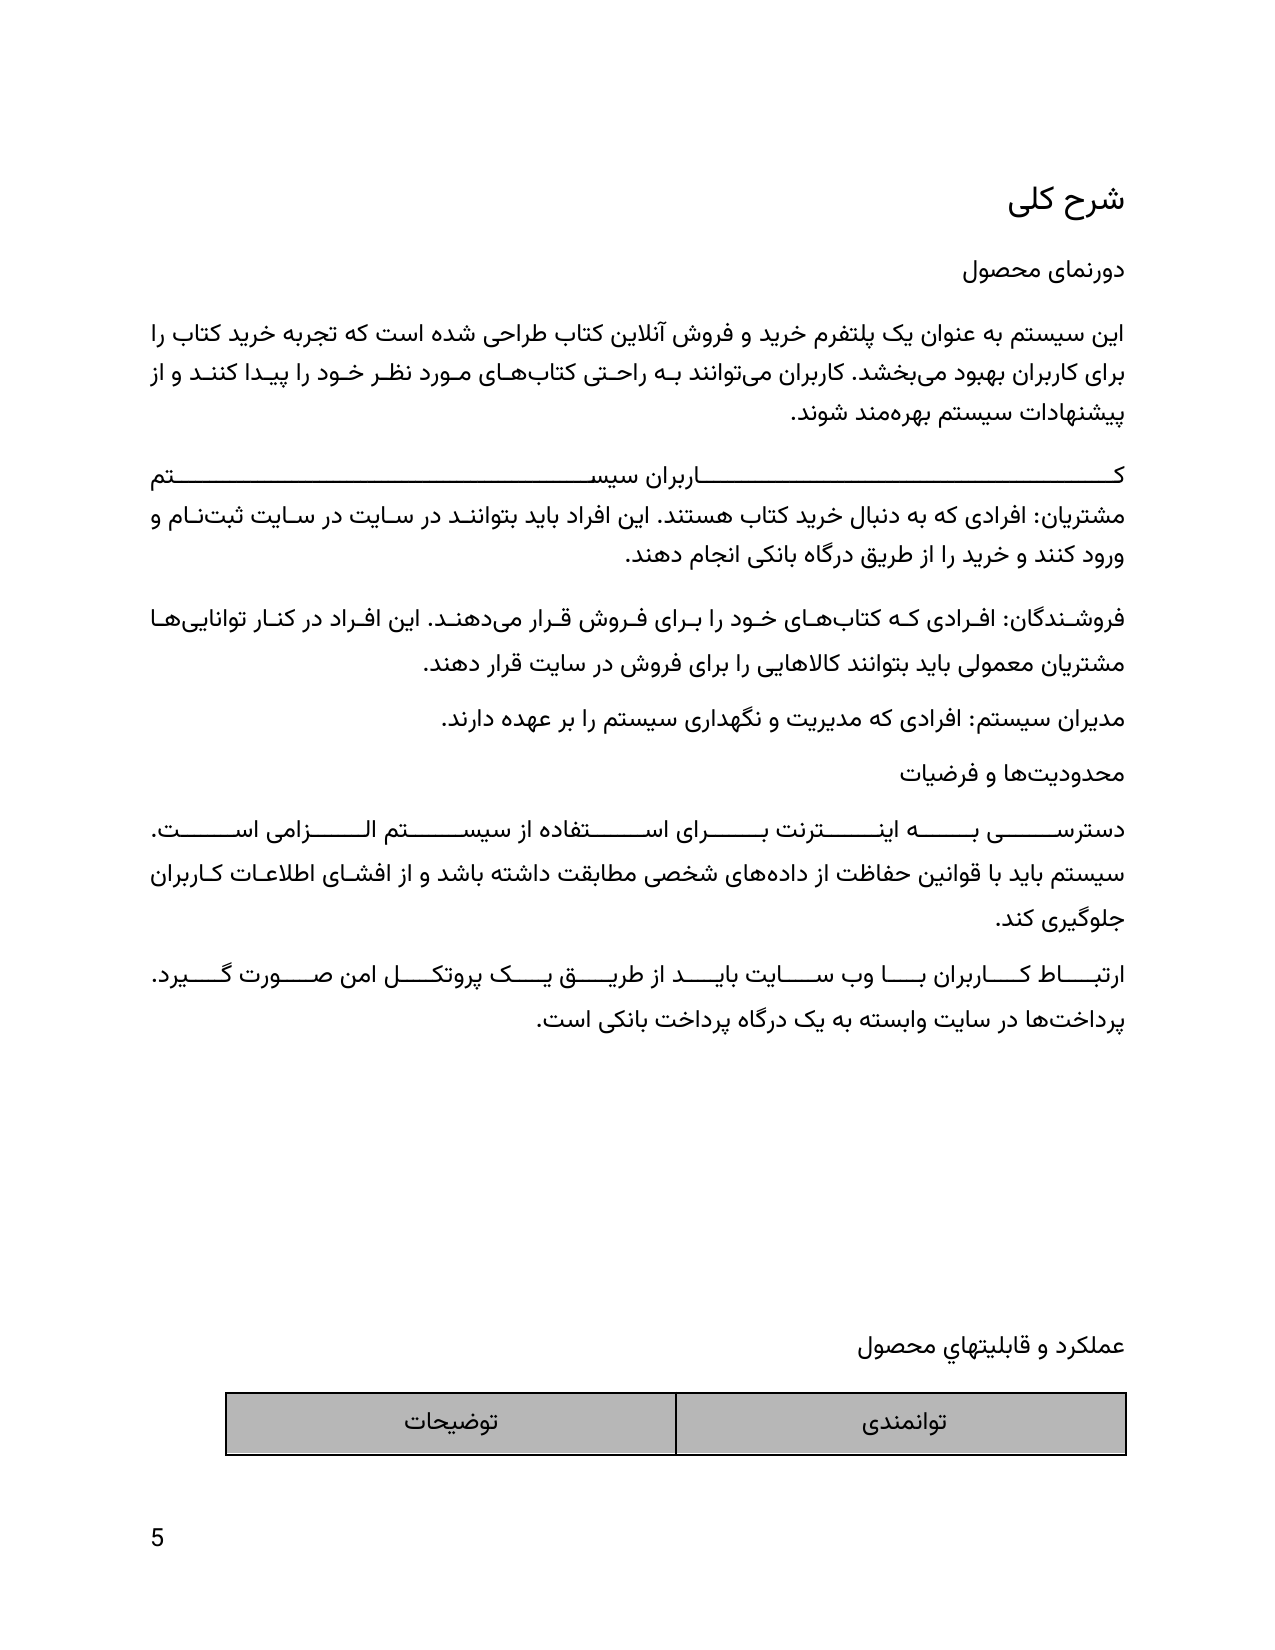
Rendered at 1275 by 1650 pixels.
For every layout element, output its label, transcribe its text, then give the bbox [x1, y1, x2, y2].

subtitle عملكرد و قابليتهاي محصول [150, 1327, 1125, 1367]
text ارتباط کاربران با وب سایت باید از طریق یک پروتکل امن صورت گیرد. پرداخت‌ها در سایت وابسته به یک درگاه پرداخت بانکی است. [150, 956, 1125, 1040]
text دورنمای محصول [150, 252, 1125, 291]
text فروشندگان: افرادی که کتاب‌های خود را برای فروش قرار می‌دهند. این افراد در کنار توانایی‌ها مشتریان معمولی باید بتوانند کالا‌هایی را برای فروش در سایت قرار دهند. [150, 601, 1125, 684]
text مدیران سیستم: افرادی که مدیریت و نگهداری سیستم را بر عهده دارند. [150, 701, 1125, 740]
text این سیستم به عنوان یک پلتفرم خرید و فروش آنلاین کتاب طراحی شده است که تجربه خرید کتاب را برای کاربران بهبود می‌بخشد. کاربران می‌توانند به راحتی کتاب‌های مورد نظر خود را پیدا کنند و از پیشنهادات سیستم بهره‌مند شوند. [150, 316, 1125, 433]
text محدودیت‌ها و فرضیات [150, 756, 1125, 795]
table_header توانمندی [677, 1394, 1125, 1453]
table_header توضیحات [227, 1394, 675, 1453]
text کاربران سیستم مشتریان: افرادی که به دنبال خرید کتاب هستند. این افراد باید بتوانند در سایت در سایت ثبت‌نام و ورود کنند و خرید را از طریق درگاه بانکی انجام دهند. [150, 458, 1125, 576]
text دسترسی به اینترنت برای استفاده از سیستم الزامی است. سیستم باید با قوانین حفاظت از داده‌های شخصی مطابقت داشته باشد و از افشای اطلاعات کاربران جلوگیری کند. [150, 811, 1125, 940]
subtitle شرح کلی [150, 175, 1125, 227]
